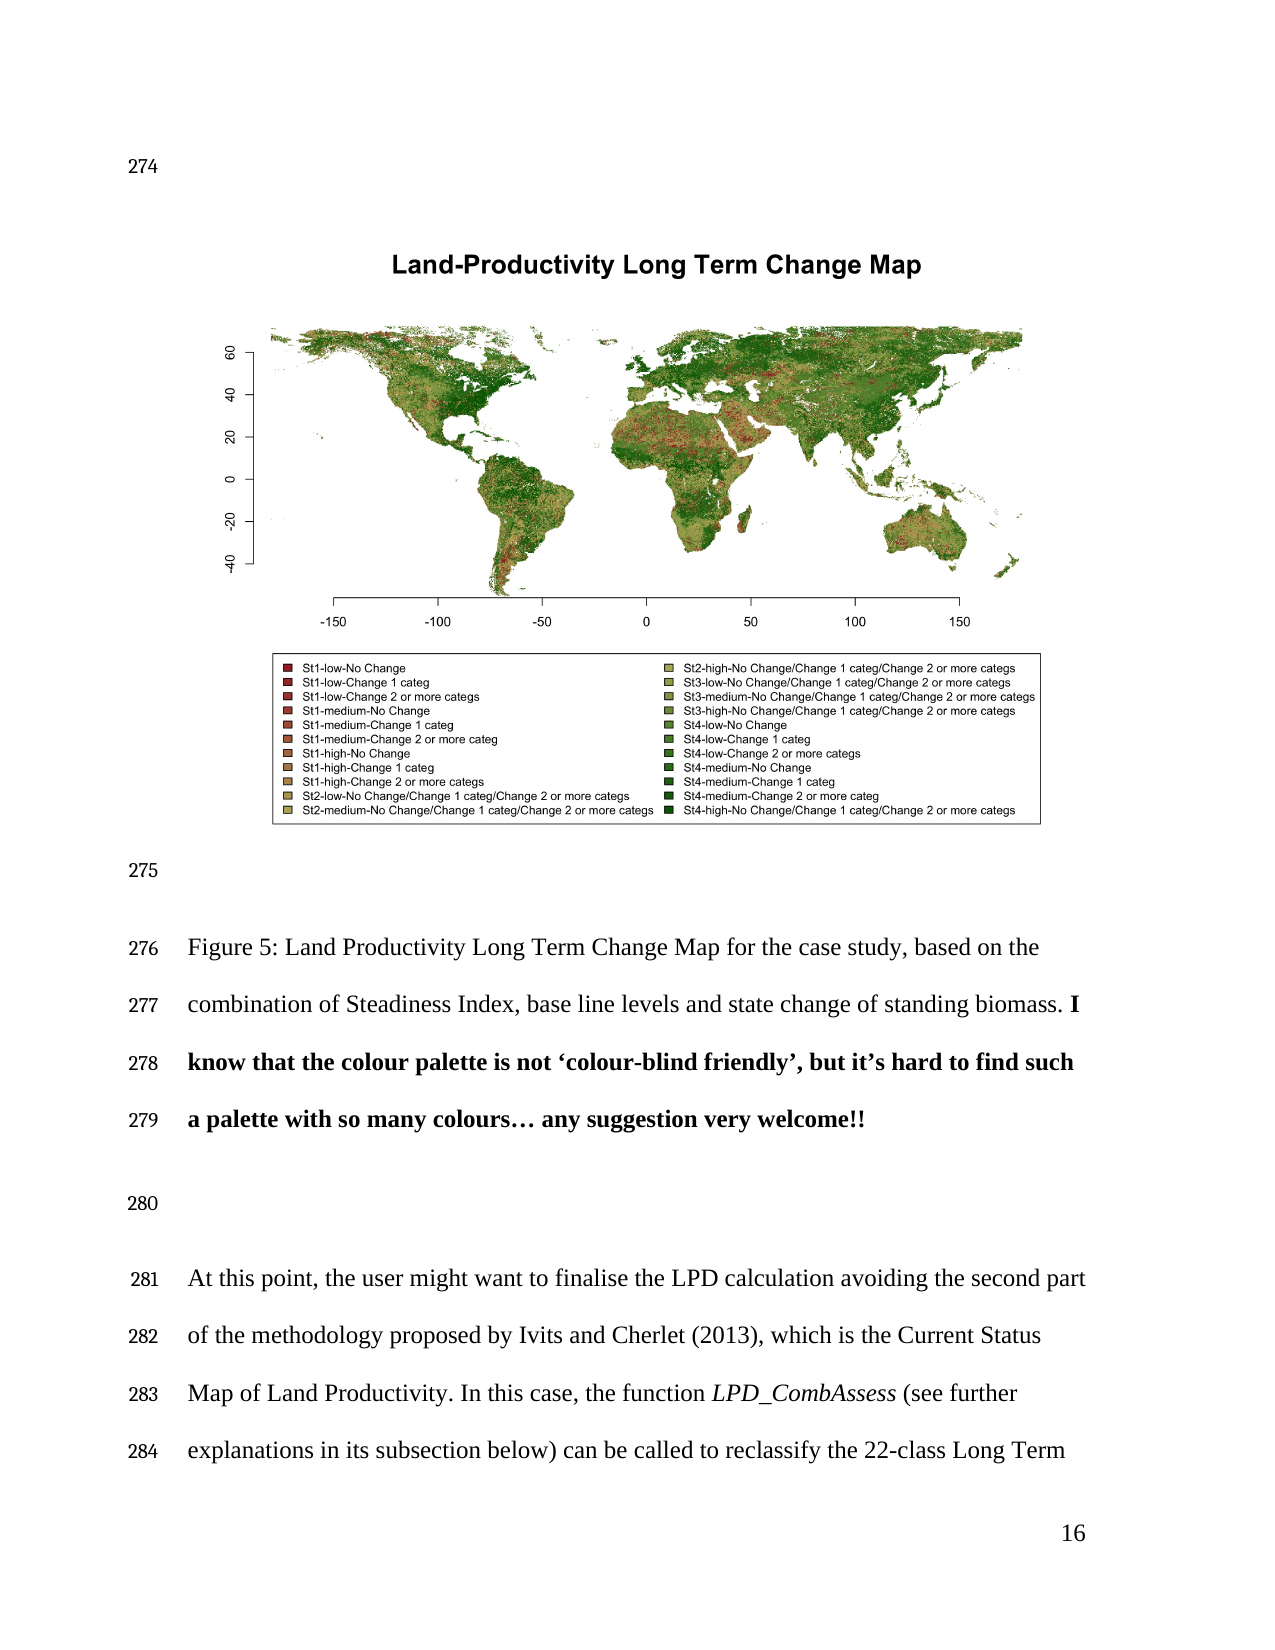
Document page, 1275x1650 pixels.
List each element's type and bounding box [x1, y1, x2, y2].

picture [206, 226, 1107, 878]
text [187, 1263, 1087, 1464]
